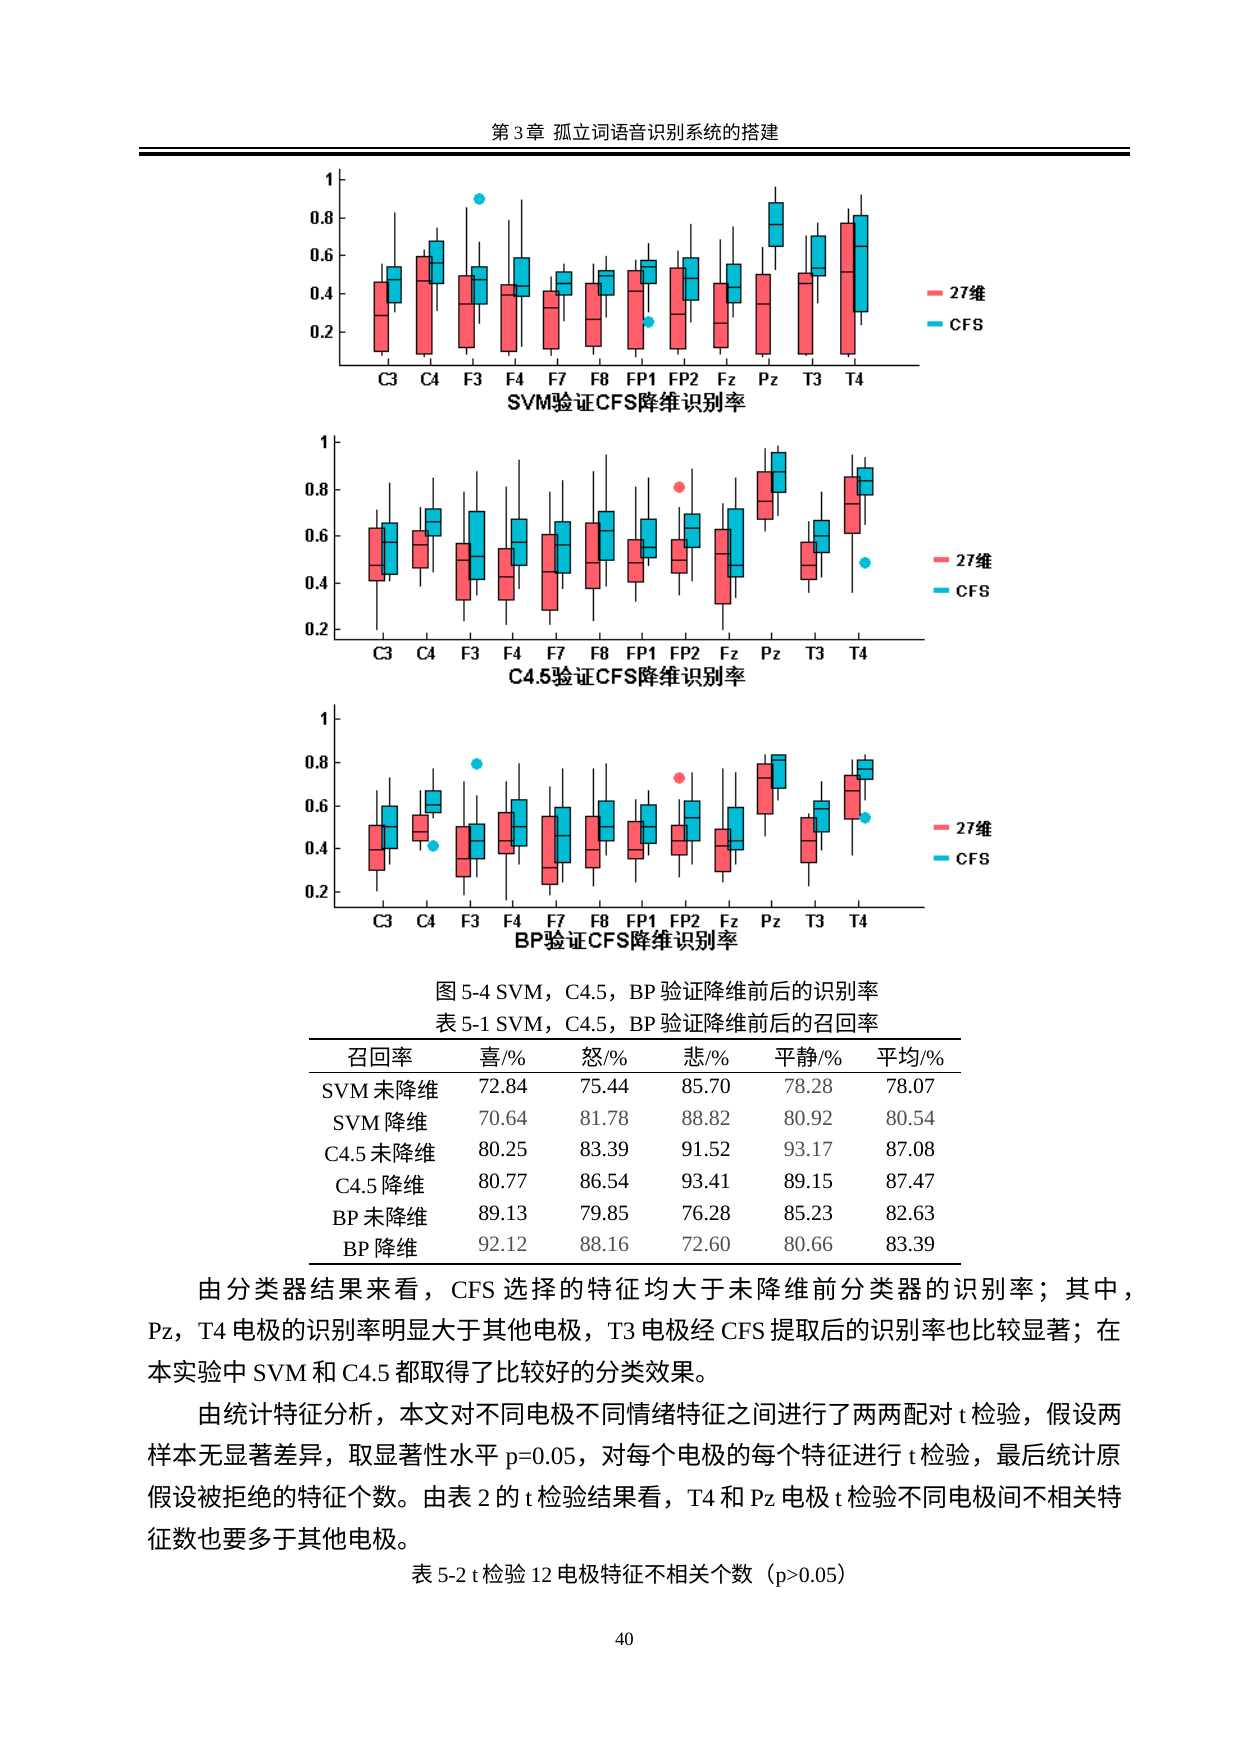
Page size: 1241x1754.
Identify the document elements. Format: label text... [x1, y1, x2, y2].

text 表5-1 SVM，C4.5，BP验证降维前后的召回率 [148, 1006, 1122, 1038]
table_cell 83.39 [859, 1231, 961, 1263]
text 表5-2 t检验12电极特征不相关个数（p>0.05） [148, 1556, 1122, 1589]
table_cell 78.07 [859, 1073, 961, 1105]
table_header 悲/% [655, 1040, 757, 1072]
table_cell 76.28 [655, 1200, 757, 1231]
table_cell 72.84 [452, 1073, 553, 1105]
table_cell BP未降维 [309, 1200, 452, 1231]
table_header 怒/% [553, 1040, 655, 1072]
table_cell 85.70 [655, 1073, 757, 1105]
table_cell 80.77 [452, 1168, 553, 1200]
text 由分类器结果来看，CFS选择的特征均大于未降维前分类器的识别率；其中，Pz，T4电极的识别率明显大于其他电极，T3电极经CFS提取后的识别率也比较显著；在本实验中SVM和C4.5都取得了比较好的分类效果。 [148, 1265, 1122, 1390]
table_cell 92.12 [452, 1231, 553, 1263]
table_cell SVM未降维 [309, 1073, 452, 1105]
text 由统计特征分析，本文对不同电极不同情绪特征之间进行了两两配对t检验，假设两样本无显著差异，取显著性水平p=0.05，对每个电极的每个特征进行t检验，最后统计原假设被拒绝的特征个数。由表2的t检验结果看，T4和Pz电极t检验不同电极间不相关特征数也要多于其他电极。 [148, 1390, 1122, 1556]
table_header 召回率 [309, 1040, 452, 1072]
table_cell 70.64 [452, 1105, 553, 1136]
table_cell 72.60 [655, 1231, 757, 1263]
table_cell 80.66 [757, 1231, 859, 1263]
table_cell 88.82 [655, 1105, 757, 1136]
table_cell 82.63 [859, 1200, 961, 1231]
table_cell 83.39 [553, 1136, 655, 1168]
table_cell C4.5未降维 [309, 1136, 452, 1168]
table_cell 93.17 [757, 1136, 859, 1168]
table_header 喜/% [452, 1040, 553, 1072]
table_cell BP降维 [309, 1231, 452, 1263]
table_header 平静/% [757, 1040, 859, 1072]
table_cell 81.78 [553, 1105, 655, 1136]
table_cell 86.54 [553, 1168, 655, 1200]
picture [302, 160, 1012, 962]
table_cell 78.28 [757, 1073, 859, 1105]
table_cell 85.23 [757, 1200, 859, 1231]
table_cell 88.16 [553, 1231, 655, 1263]
table_cell 87.08 [859, 1136, 961, 1168]
table_cell 89.15 [757, 1168, 859, 1200]
text 图5-4 SVM，C4.5，BP验证降维前后的识别率 [148, 973, 1122, 1006]
table_cell 75.44 [553, 1073, 655, 1105]
table_cell 89.13 [452, 1200, 553, 1231]
table_cell 87.47 [859, 1168, 961, 1200]
table_cell 91.52 [655, 1136, 757, 1168]
table_cell 80.92 [757, 1105, 859, 1136]
table_cell 79.85 [553, 1200, 655, 1231]
table_header 平均/% [859, 1040, 961, 1072]
table_cell 80.54 [859, 1105, 961, 1136]
table_cell 80.25 [452, 1136, 553, 1168]
table_cell SVM降维 [309, 1105, 452, 1136]
table_cell 93.41 [655, 1168, 757, 1200]
table_cell C4.5降维 [309, 1168, 452, 1200]
